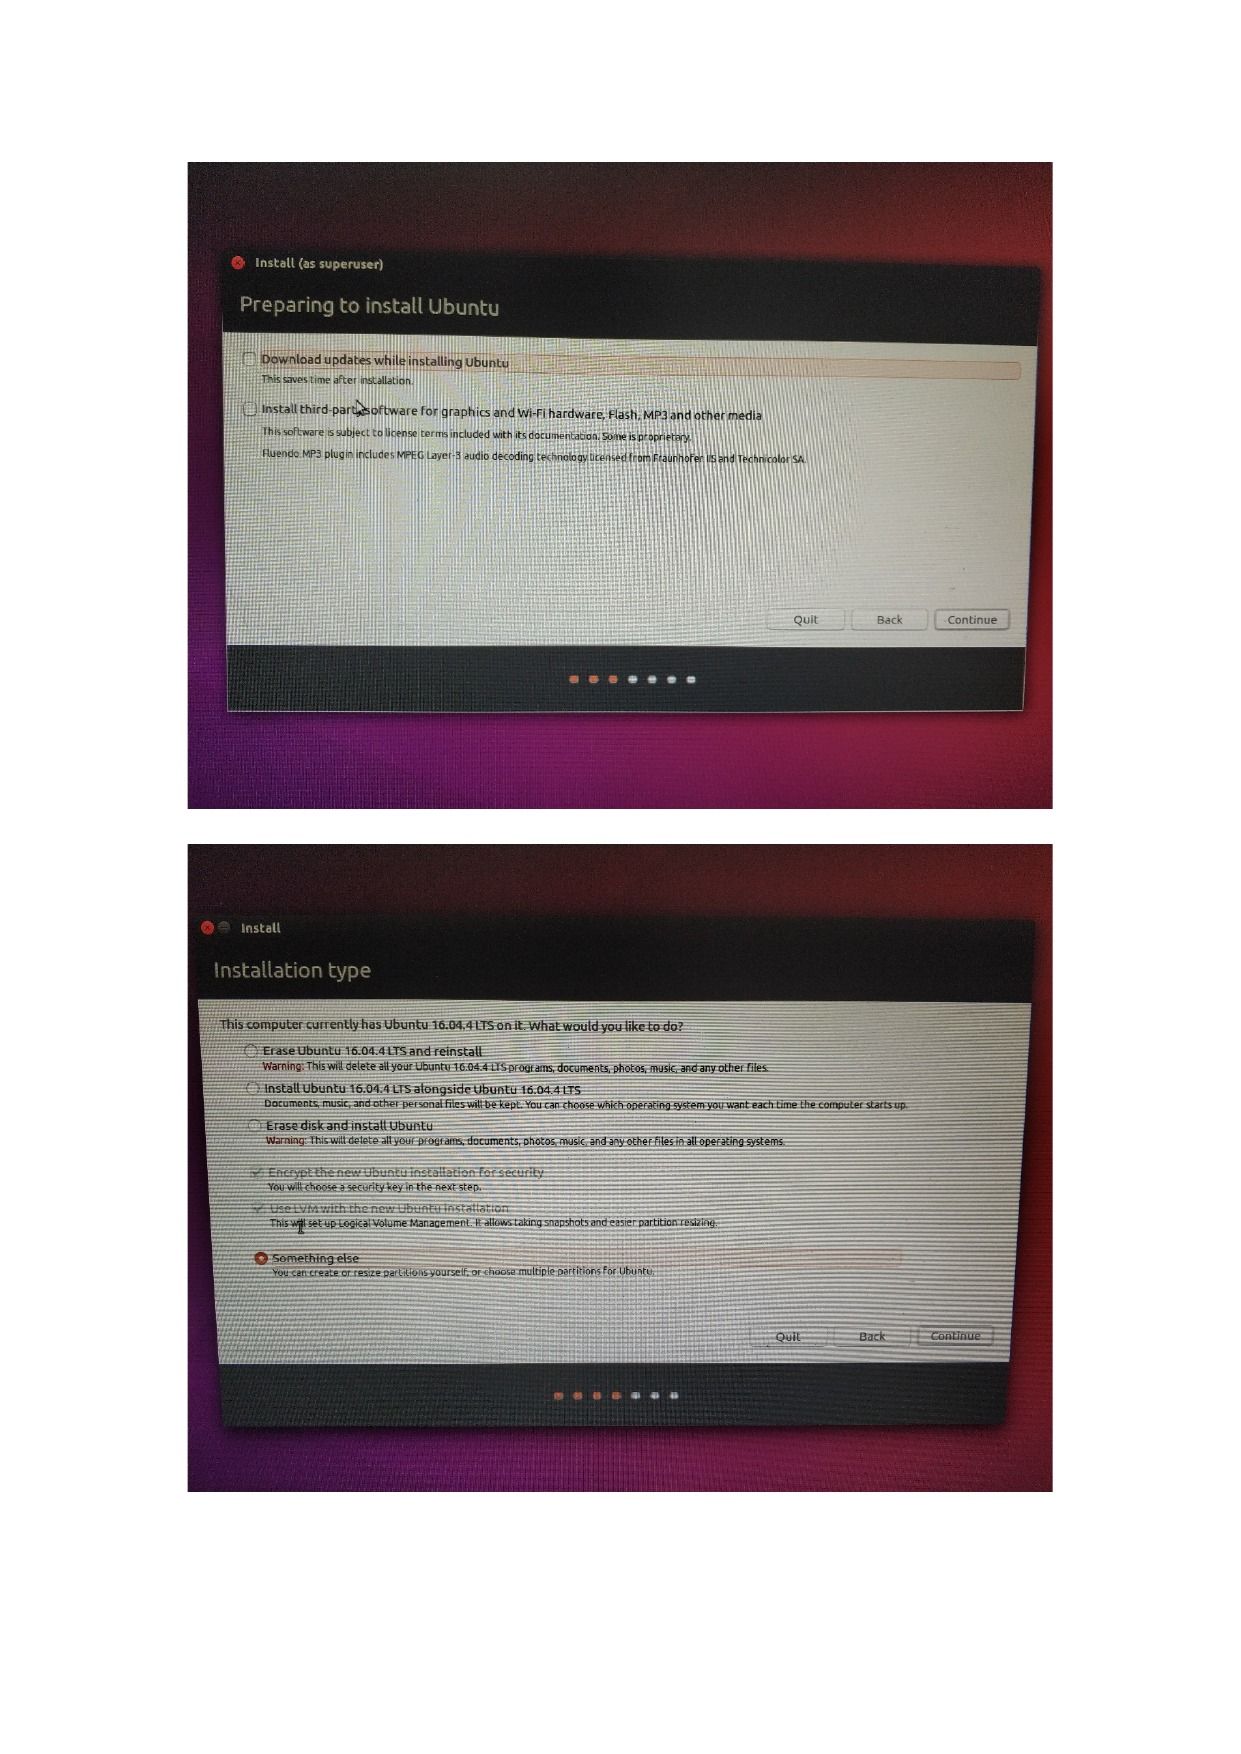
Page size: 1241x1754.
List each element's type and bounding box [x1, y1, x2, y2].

picture [187, 844, 1053, 1492]
picture [187, 162, 1053, 809]
